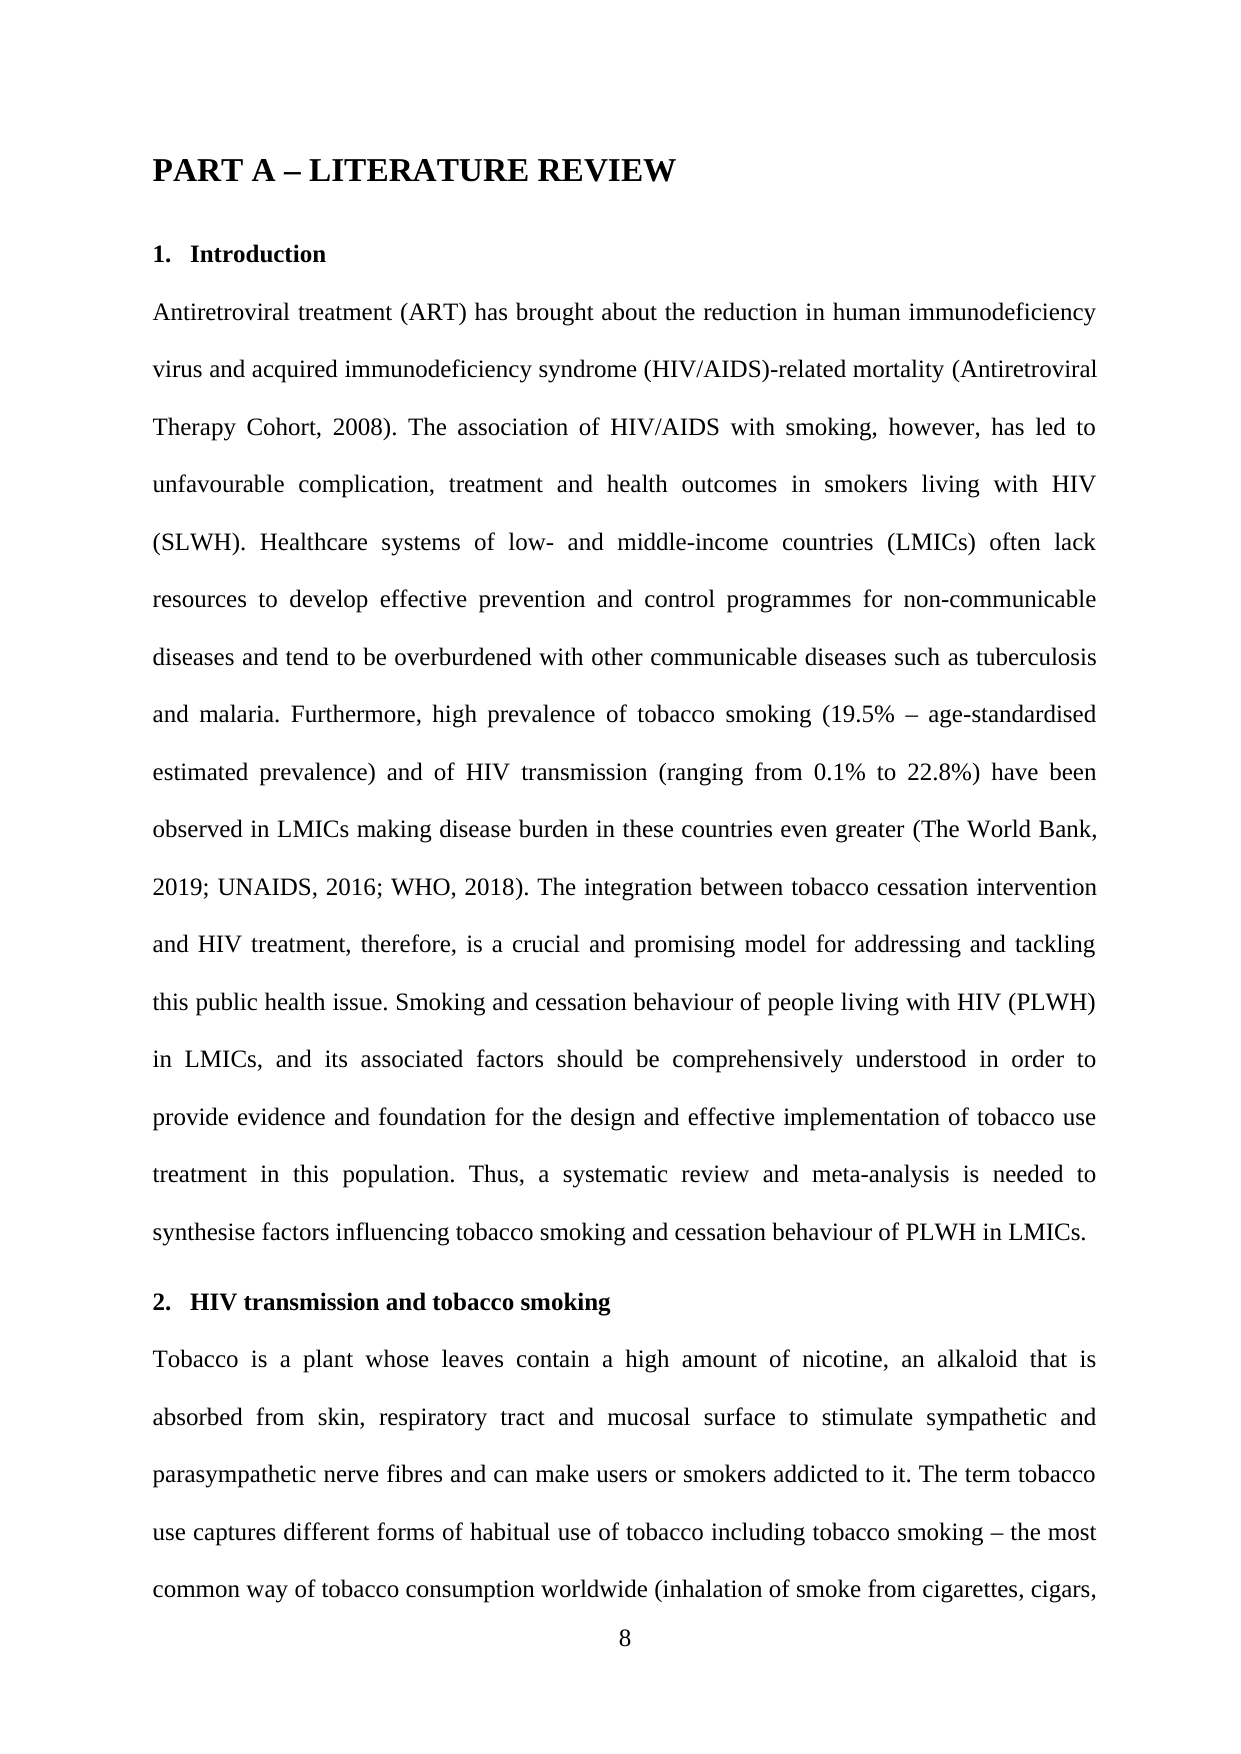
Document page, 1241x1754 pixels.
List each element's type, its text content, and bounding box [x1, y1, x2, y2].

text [152, 1344, 1097, 1603]
subtitle PART A – LITERATURE REVIEW [152, 150, 1097, 188]
subtitle HIV transmission and tobacco smoking [152, 1287, 1097, 1315]
subtitle Introduction [152, 239, 1097, 268]
text Antiretroviral treatment (ART) has brought about the reduction in human immunodeficiency virus and acquired immunodeficiency syndrome (HIV/AIDS)-related mortality (Antiretroviral Therapy Cohort, 2008). The association of HIV/AIDS with smoking, however, has led to unfavourable complication, treatment and health outcomes in smokers living with HIV (SLWH). Healthcare systems of low- and middle-income countries (LMICs) often lack resources to develop effective prevention and control programmes for non-communicable diseases and tend to be overburdened with other communicable diseases such as tuberculosis and malaria. Furthermore, high prevalence of tobacco smoking (19.5% – age-standardised estimated prevalence) and of HIV transmission (ranging from 0.1% to 22.8%) have been observed in LMICs making disease burden in these countries even greater (The World Bank, 2019; UNAIDS, 2016; WHO, 2018). The integration between tobacco cessation intervention and HIV treatment, therefore, is a crucial and promising model for addressing and tackling this public health issue. Smoking and cessation behaviour of people living with HIV (PLWH) in LMICs, and its associated factors should be comprehensively understood in order to provide evidence and foundation for the design and effective implementation of tobacco use treatment in this population. Thus, a systematic review and meta-analysis is needed to synthesise factors influencing tobacco smoking and cessation behaviour of PLWH in LMICs. [152, 297, 1097, 1245]
